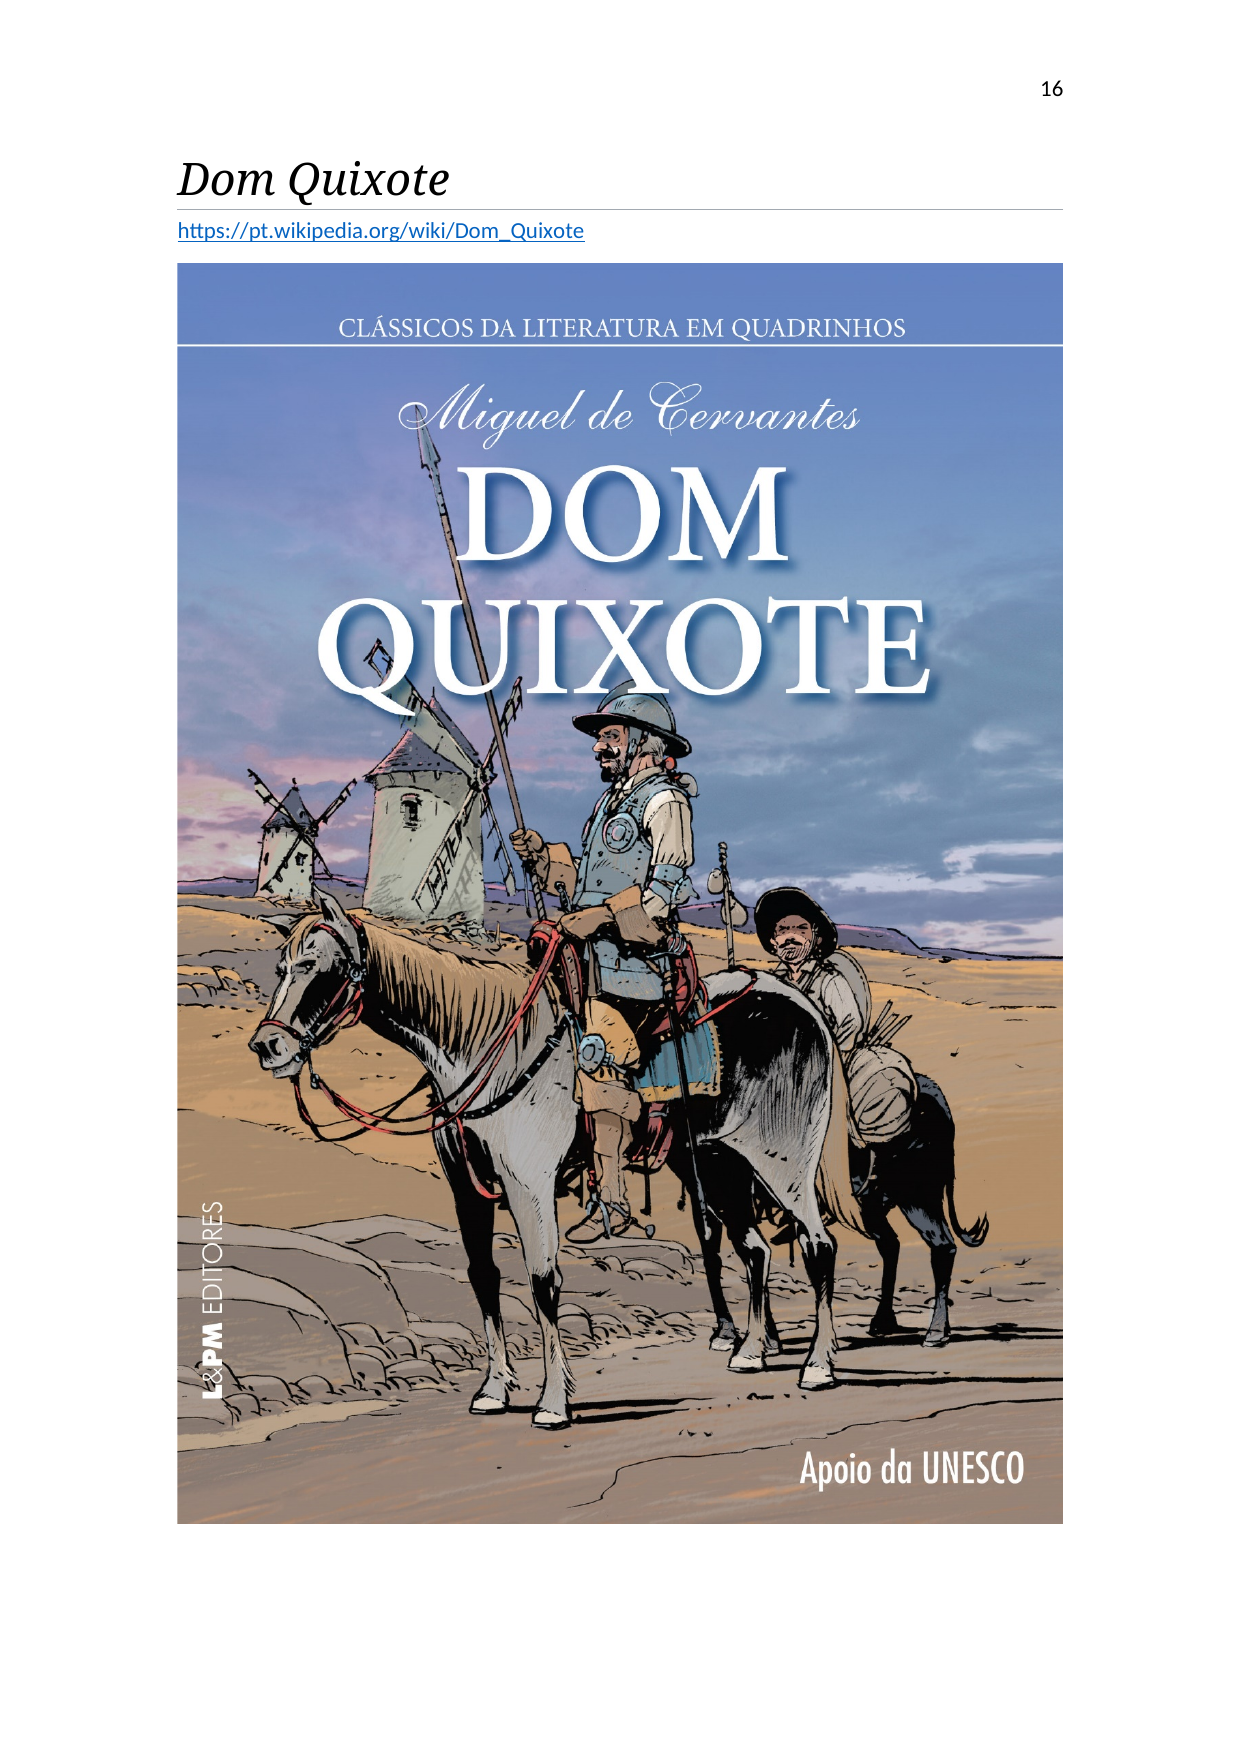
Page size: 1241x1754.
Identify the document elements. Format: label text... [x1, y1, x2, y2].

picture [177, 263, 1063, 1524]
text https://pt.wikipedia.org/wiki/Dom_Quixote [177, 216, 1063, 244]
subtitle Dom Quixote [177, 148, 1063, 209]
